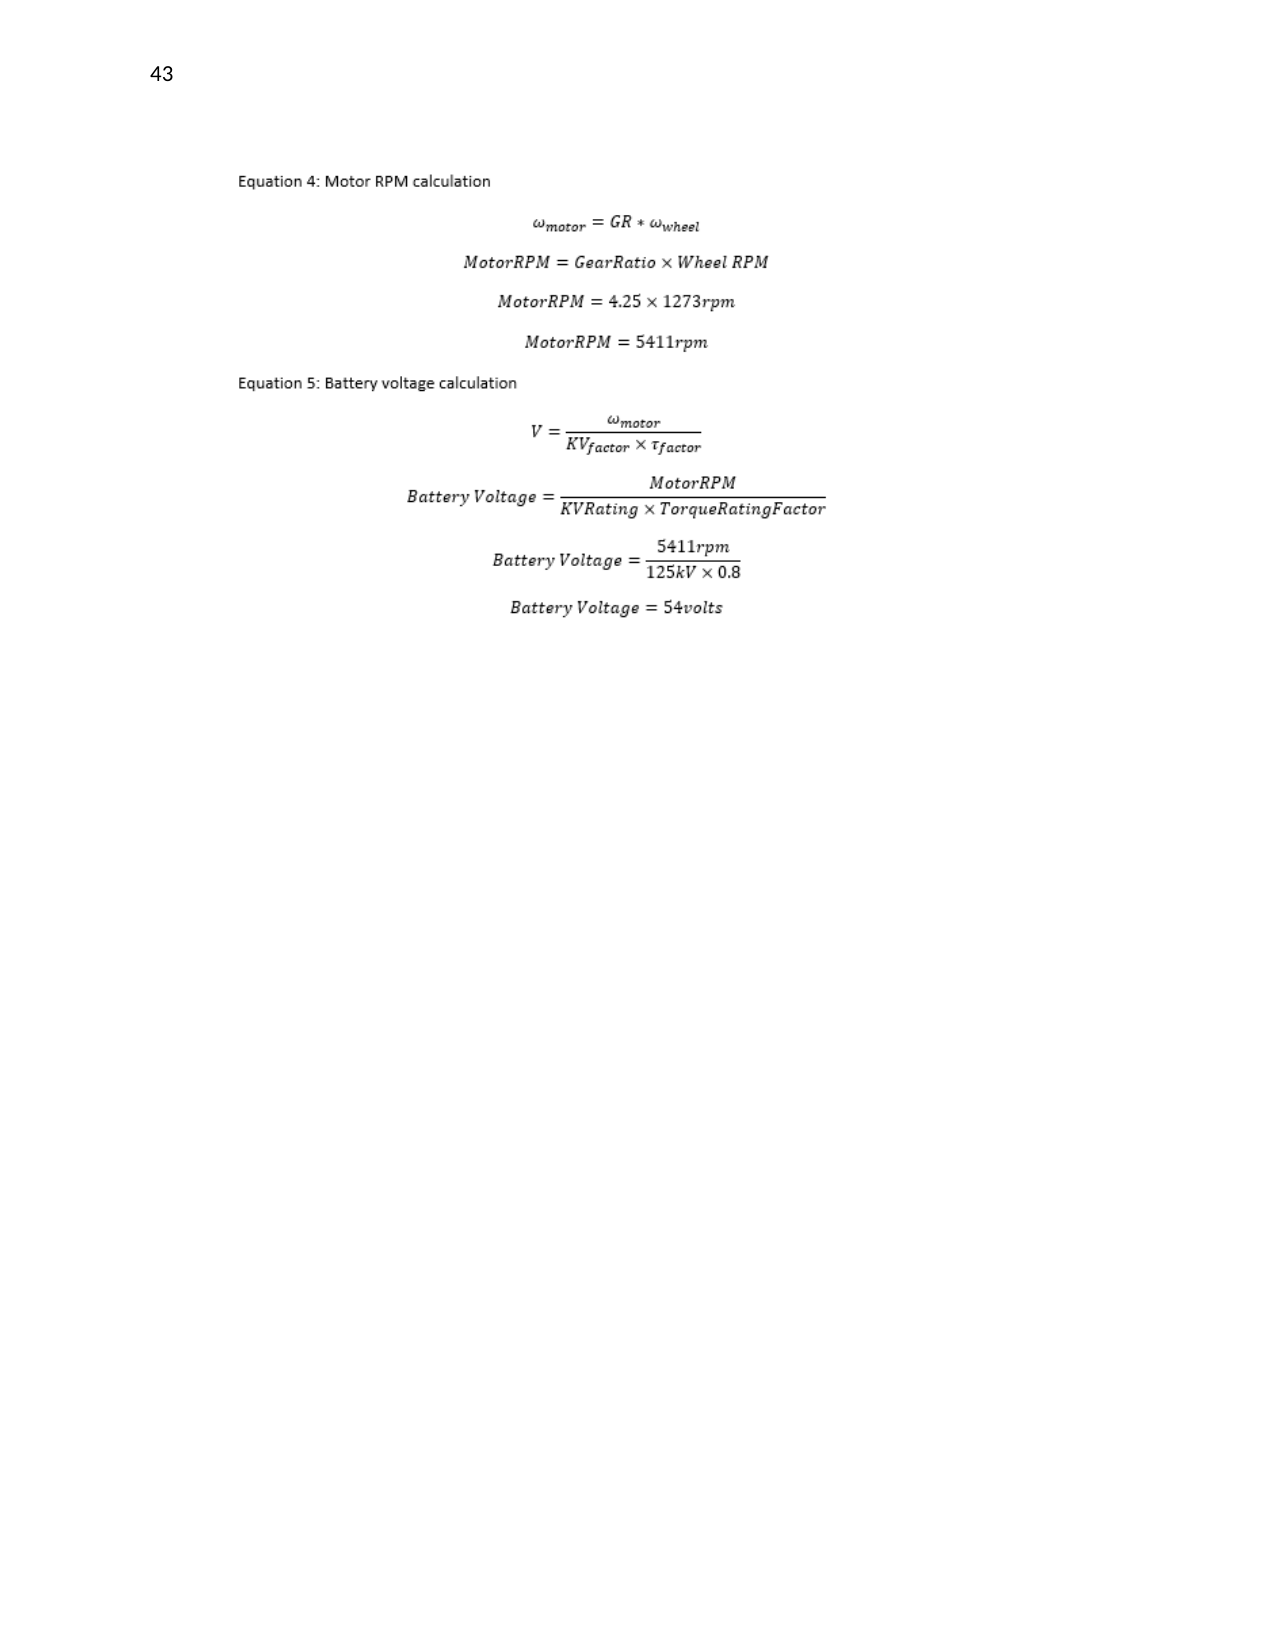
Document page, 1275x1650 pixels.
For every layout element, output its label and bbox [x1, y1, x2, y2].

picture [150, 150, 1074, 677]
